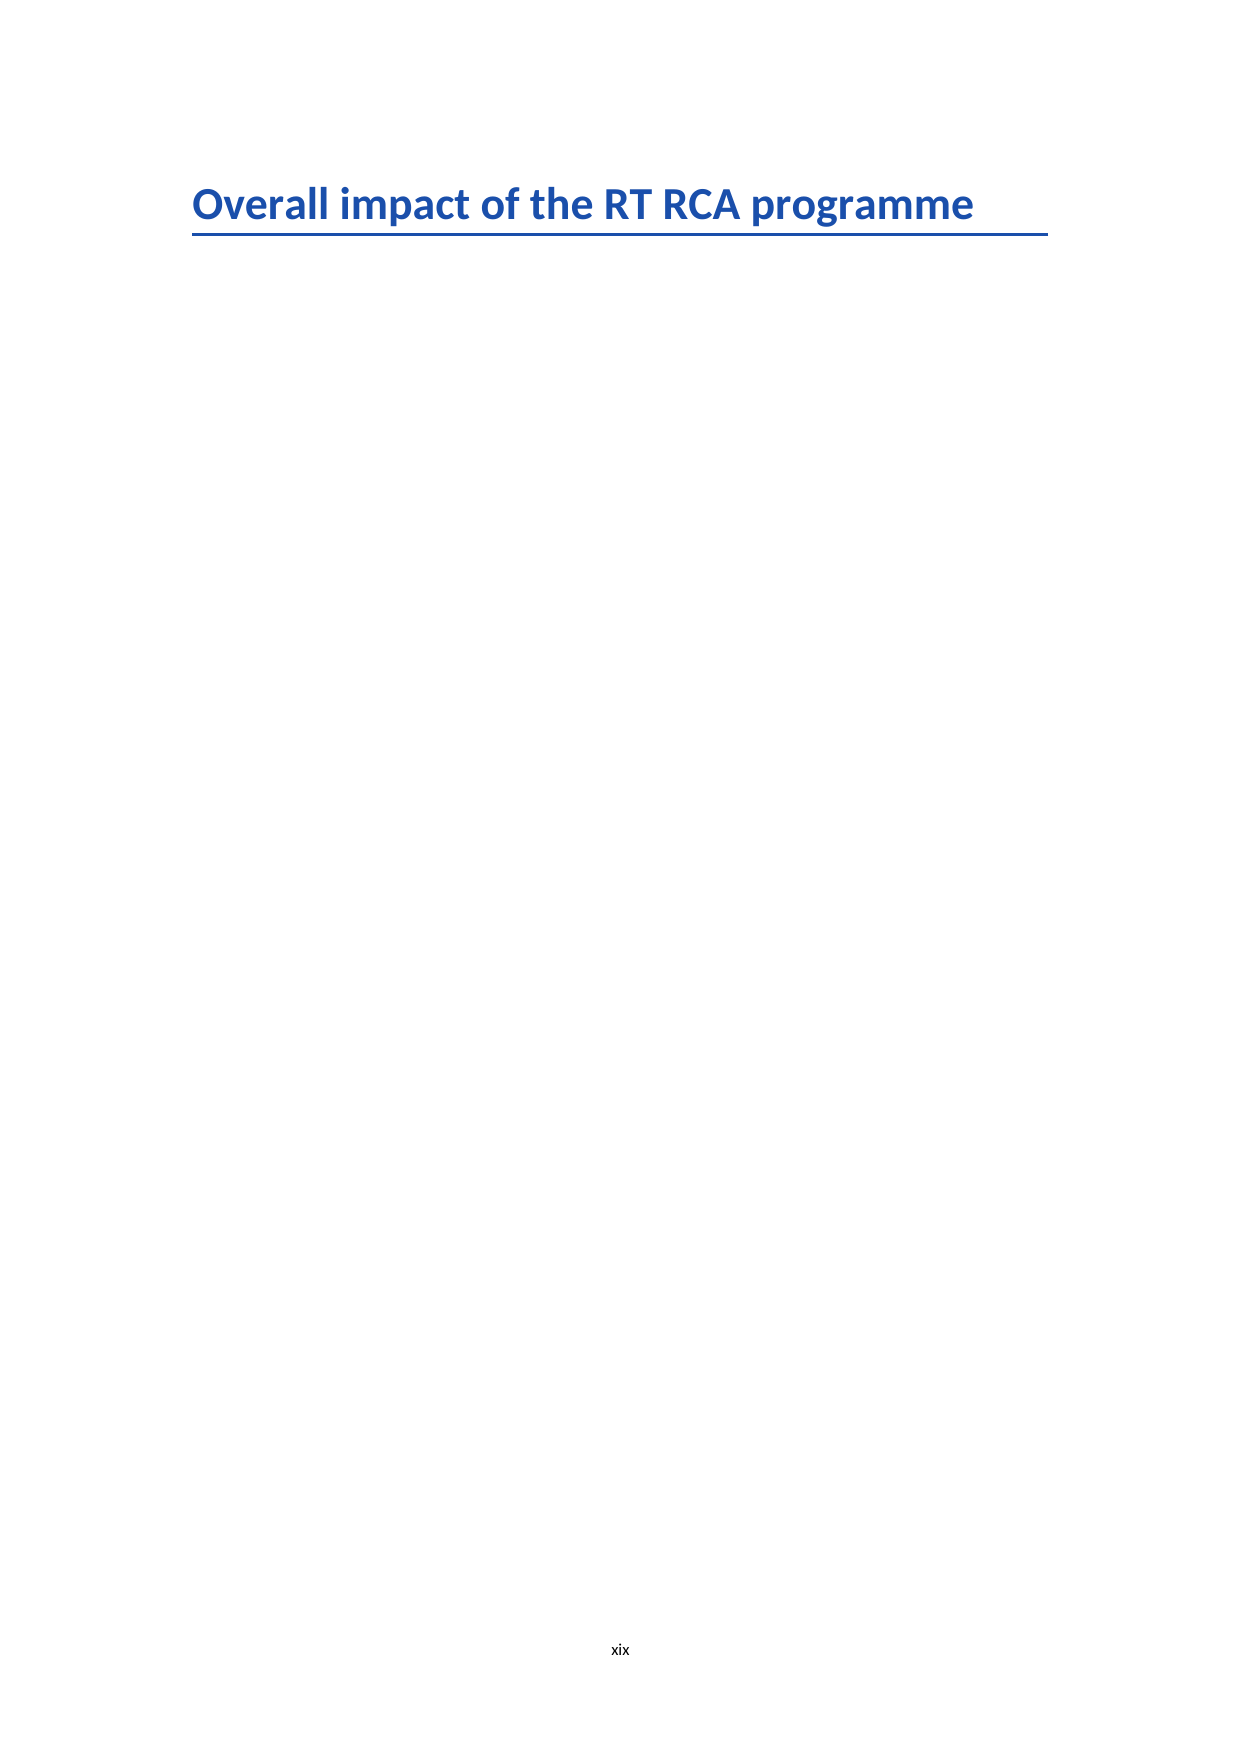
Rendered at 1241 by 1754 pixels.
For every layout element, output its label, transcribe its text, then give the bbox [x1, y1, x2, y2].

subtitle Overall impact of the RT RCA programme [192, 175, 1048, 233]
